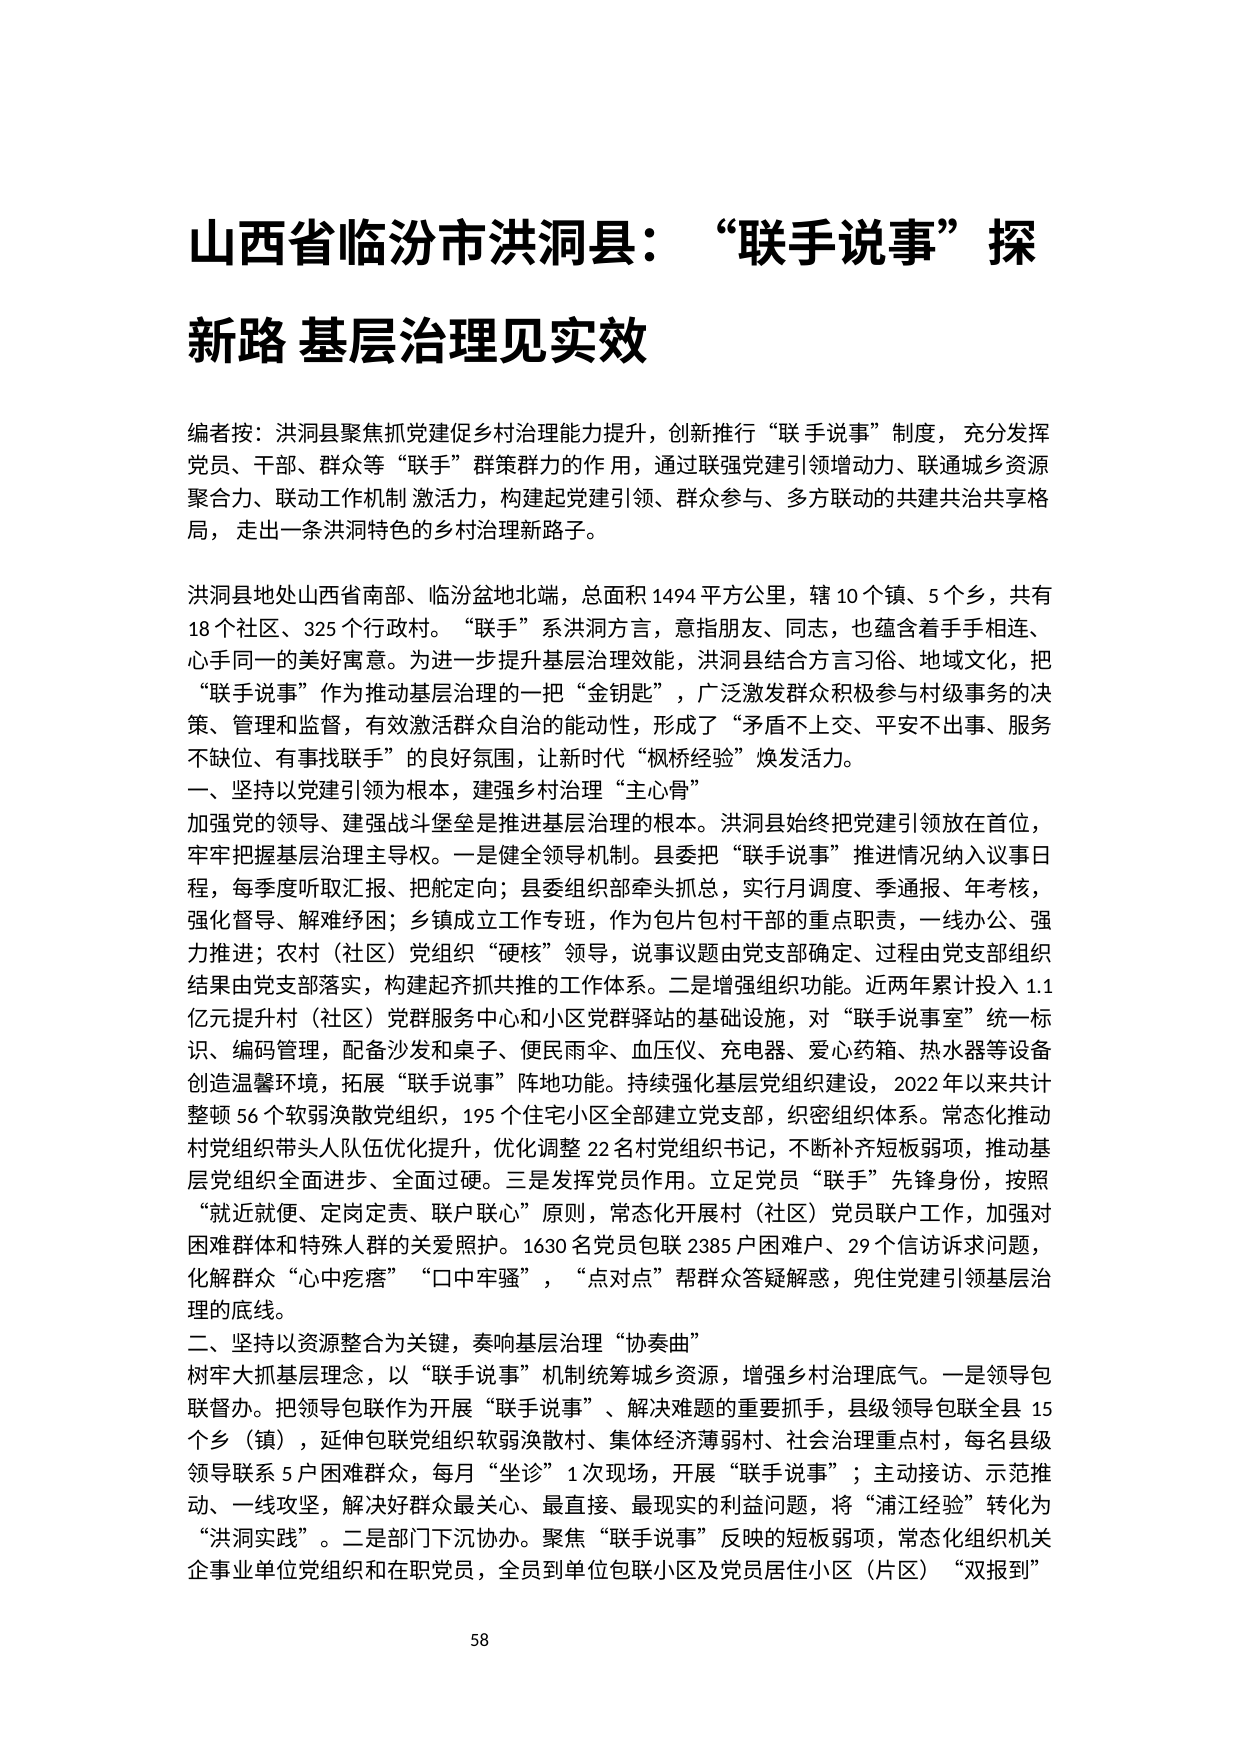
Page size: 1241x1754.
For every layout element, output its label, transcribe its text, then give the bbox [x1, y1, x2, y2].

text 一、坚持以党建引领为根本，建强乡村治理“主心骨” [187, 773, 1053, 805]
text 编者按：洪洞县聚焦抓党建促乡村治理能力提升，创新推行“联 手说事”制度， 充分发挥党员、干部、群众等“联手”群策群力的作 用，通过联强党建引领增动力、联通城乡资源聚合力、联动工作机制 激活力，构建起党建引领、群众参与、多方联动的共建共治共享格局， 走出一条洪洞特色的乡村治理新路子。 [187, 415, 1053, 545]
text 加强党的领导、建强战斗堡垒是推进基层治理的根本。洪洞县始终把党建引领放在首位，牢牢把握基层治理主导权。一是健全领导机制。县委把“联手说事”推进情况纳入议事日程，每季度听取汇报、把舵定向；县委组织部牵头抓总，实行月调度、季通报、年考核，强化督导、解难纾困；乡镇成立工作专班，作为包片包村干部的重点职责，一线办公、强力推进；农村（社区）党组织“硬核”领导，说事议题由党支部确定、过程由党支部组织、结果由党支部落实，构建起齐抓共推的工作体系。二是增强组织功能。近两年累计投入1.1亿元提升村（社区）党群服务中心和小区党群驿站的基础设施，对“联手说事室”统一标识、编码管理，配备沙发和桌子、便民雨伞、血压仪、充电器、爱心药箱、热水器等设备，创造温馨环境，拓展“联手说事”阵地功能。持续强化基层党组织建设，2022年以来共计整顿56个软弱涣散党组织，195个住宅小区全部建立党支部，织密组织体系。常态化推动村党组织带头人队伍优化提升，优化调整22名村党组织书记，不断补齐短板弱项，推动基层党组织全面进步、全面过硬。三是发挥党员作用。立足党员“联手”先锋身份，按照“就近就便、定岗定责、联户联心”原则，常态化开展村（社区）党员联户工作，加强对困难群体和特殊人群的关爱照护。1630名党员包联2385户困难户、29个信访诉求问题，化解群众“心中疙瘩”“口中牢骚”，“点对点”帮群众答疑解惑，兜住党建引领基层治理的底线。 [187, 805, 1053, 1325]
text 二、坚持以资源整合为关键，奏响基层治理“协奏曲” [187, 1325, 1053, 1358]
subtitle 山西省临汾市洪洞县：“联手说事”探新路 基层治理见实效 [187, 191, 1053, 386]
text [187, 1358, 1053, 1585]
text 洪洞县地处山西省南部、临汾盆地北端，总面积1494平方公里，辖10个镇、5个乡，共有18个社区、325个行政村。“联手”系洪洞方言，意指朋友、同志，也蕴含着手手相连、心手同一的美好寓意。为进一步提升基层治理效能，洪洞县结合方言习俗、地域文化，把“联手说事”作为推动基层治理的一把“金钥匙”，广泛激发群众积极参与村级事务的决策、管理和监督，有效激活群众自治的能动性，形成了“矛盾不上交、平安不出事、服务不缺位、有事找联手”的良好氛围，让新时代“枫桥经验”焕发活力。 [187, 578, 1053, 773]
